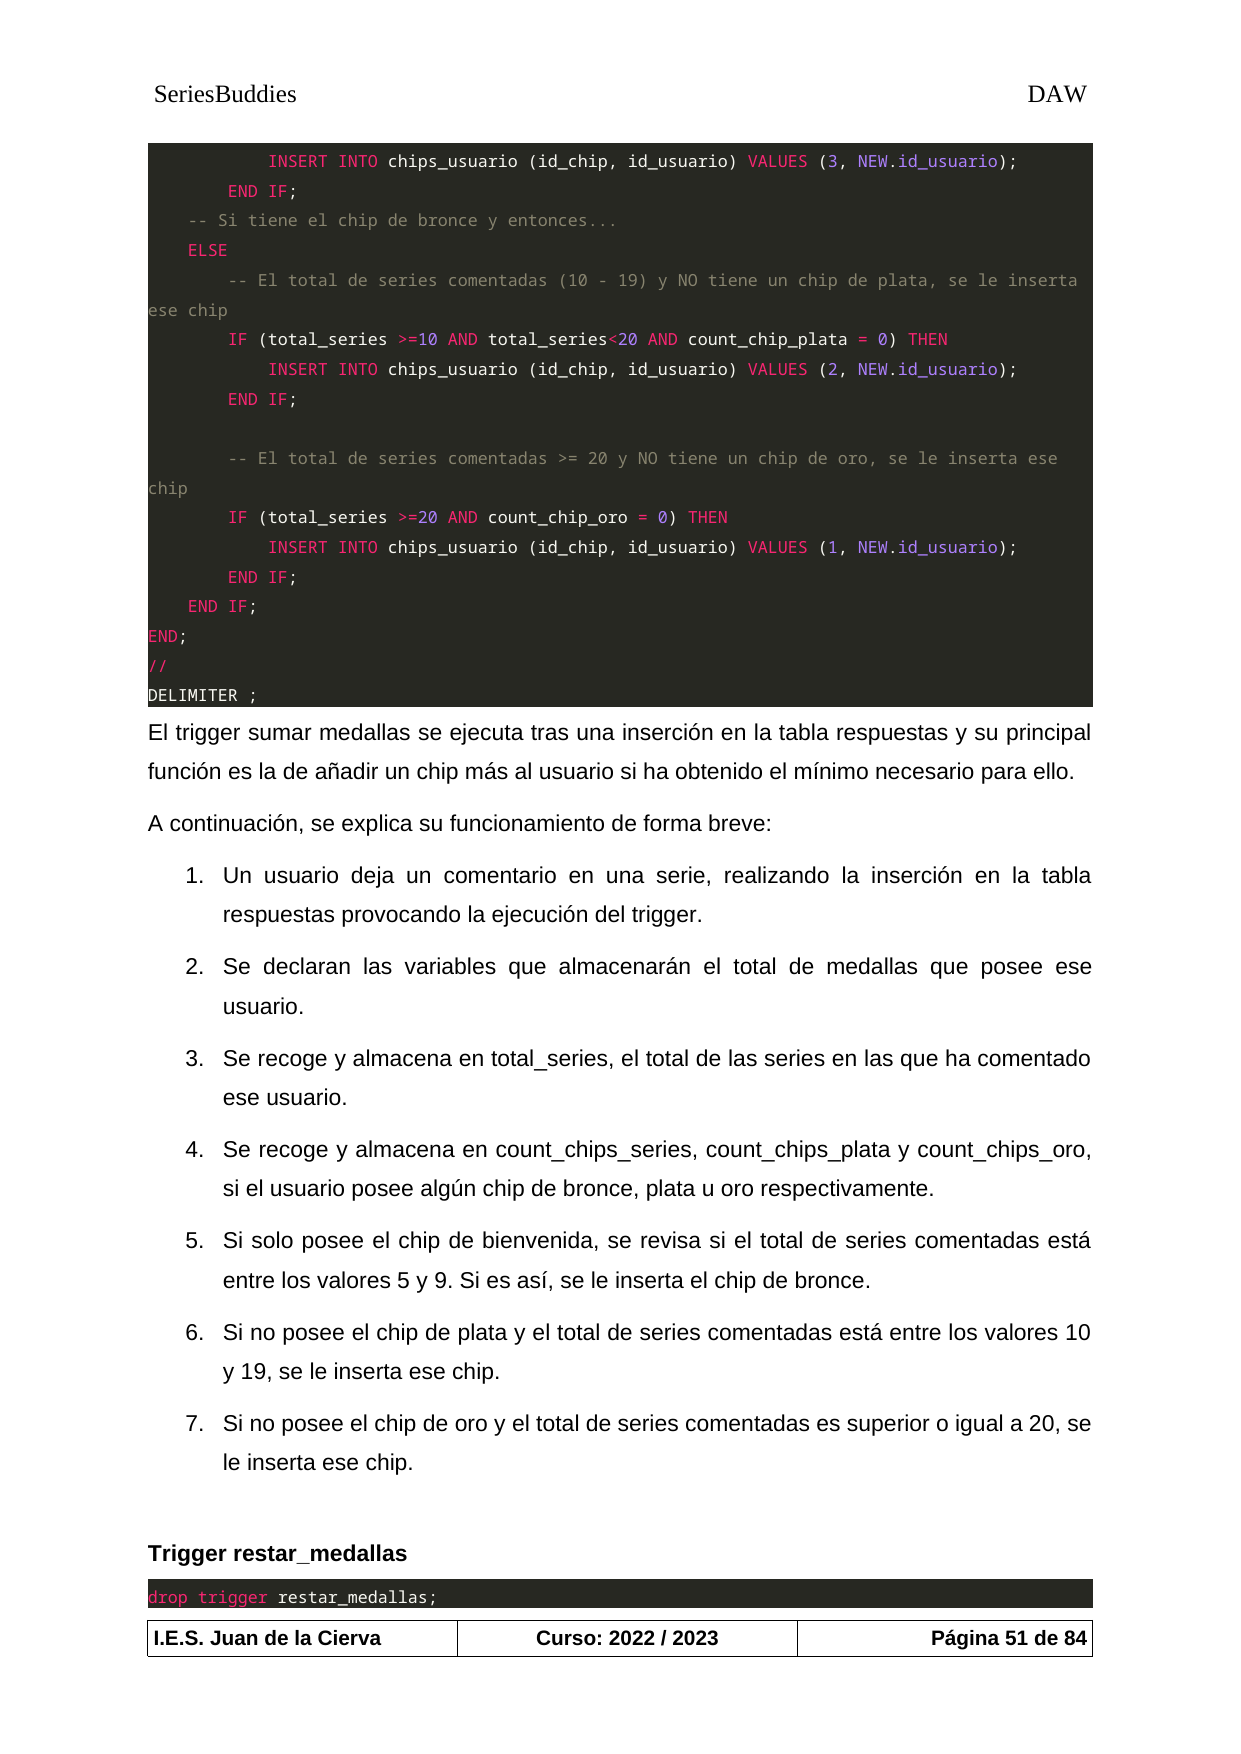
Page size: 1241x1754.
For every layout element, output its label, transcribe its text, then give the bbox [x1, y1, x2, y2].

text A continuación, se explica su funcionamiento de forma breve: [148, 810, 1093, 836]
text // [148, 647, 1093, 677]
text DELIMITER ; [148, 677, 1093, 707]
list Si no posee el chip de plata y el total de series comentadas está entre los valores 10 y 19, se le inserta ese chip. [185, 1318, 1093, 1384]
text INSERT INTO chips_usuario (id_chip, id_usuario) VALUES (1, NEW.id_usuario); [148, 529, 1093, 558]
text IF (total_series >=10 AND total_series<20 AND count_chip_plata = 0) THEN [148, 321, 1093, 351]
text drop trigger restar_medallas; [148, 1579, 1093, 1608]
text END IF; [148, 558, 1093, 588]
list Un usuario deja un comentario en una serie, realizando la inserción en la tabla respuestas provocando la ejecución del trigger. [185, 862, 1093, 928]
text El trigger sumar medallas se ejecuta tras una inserción en la tabla respuestas y su principal función es la de añadir un chip más al usuario si ha obtenido el mínimo necesario para ello. [148, 718, 1093, 784]
text END; [148, 618, 1093, 647]
list Se declaran las variables que almacenarán el total de medallas que posee ese usuario. [185, 953, 1093, 1019]
list Se recoge y almacena en total_series, el total de las series en las que ha comentado ese usuario. [185, 1044, 1093, 1110]
list Se recoge y almacena en count_chips_series, count_chips_plata y count_chips_oro, si el usuario posee algún chip de bronce, plata u oro respectivamente. [185, 1136, 1093, 1202]
text END IF; [148, 588, 1093, 618]
text -- Si tiene el chip de bronce y entonces... [148, 202, 1093, 232]
list Si solo posee el chip de bienvenida, se revisa si el total de series comentadas está entre los valores 5 y 9. Si es así, se le inserta el chip de bronce. [185, 1227, 1093, 1293]
text INSERT INTO chips_usuario (id_chip, id_usuario) VALUES (2, NEW.id_usuario); [148, 351, 1093, 380]
text END IF; [148, 172, 1093, 202]
text -- El total de series comentadas >= 20 y NO tiene un chip de oro, se le inserta ese chip [148, 439, 1093, 499]
text -- El total de series comentadas (10 - 19) y NO tiene un chip de plata, se le inserta ese chip [148, 261, 1093, 321]
text ELSE [148, 232, 1093, 261]
list Si no posee el chip de oro y el total de series comentadas es superior o igual a 20, se le inserta ese chip. [185, 1410, 1093, 1476]
text INSERT INTO chips_usuario (id_chip, id_usuario) VALUES (3, NEW.id_usuario); [148, 143, 1093, 172]
text END IF; [148, 380, 1093, 410]
text Trigger restar_medallas [148, 1540, 1093, 1566]
text IF (total_series >=20 AND count_chip_oro = 0) THEN [148, 499, 1093, 529]
